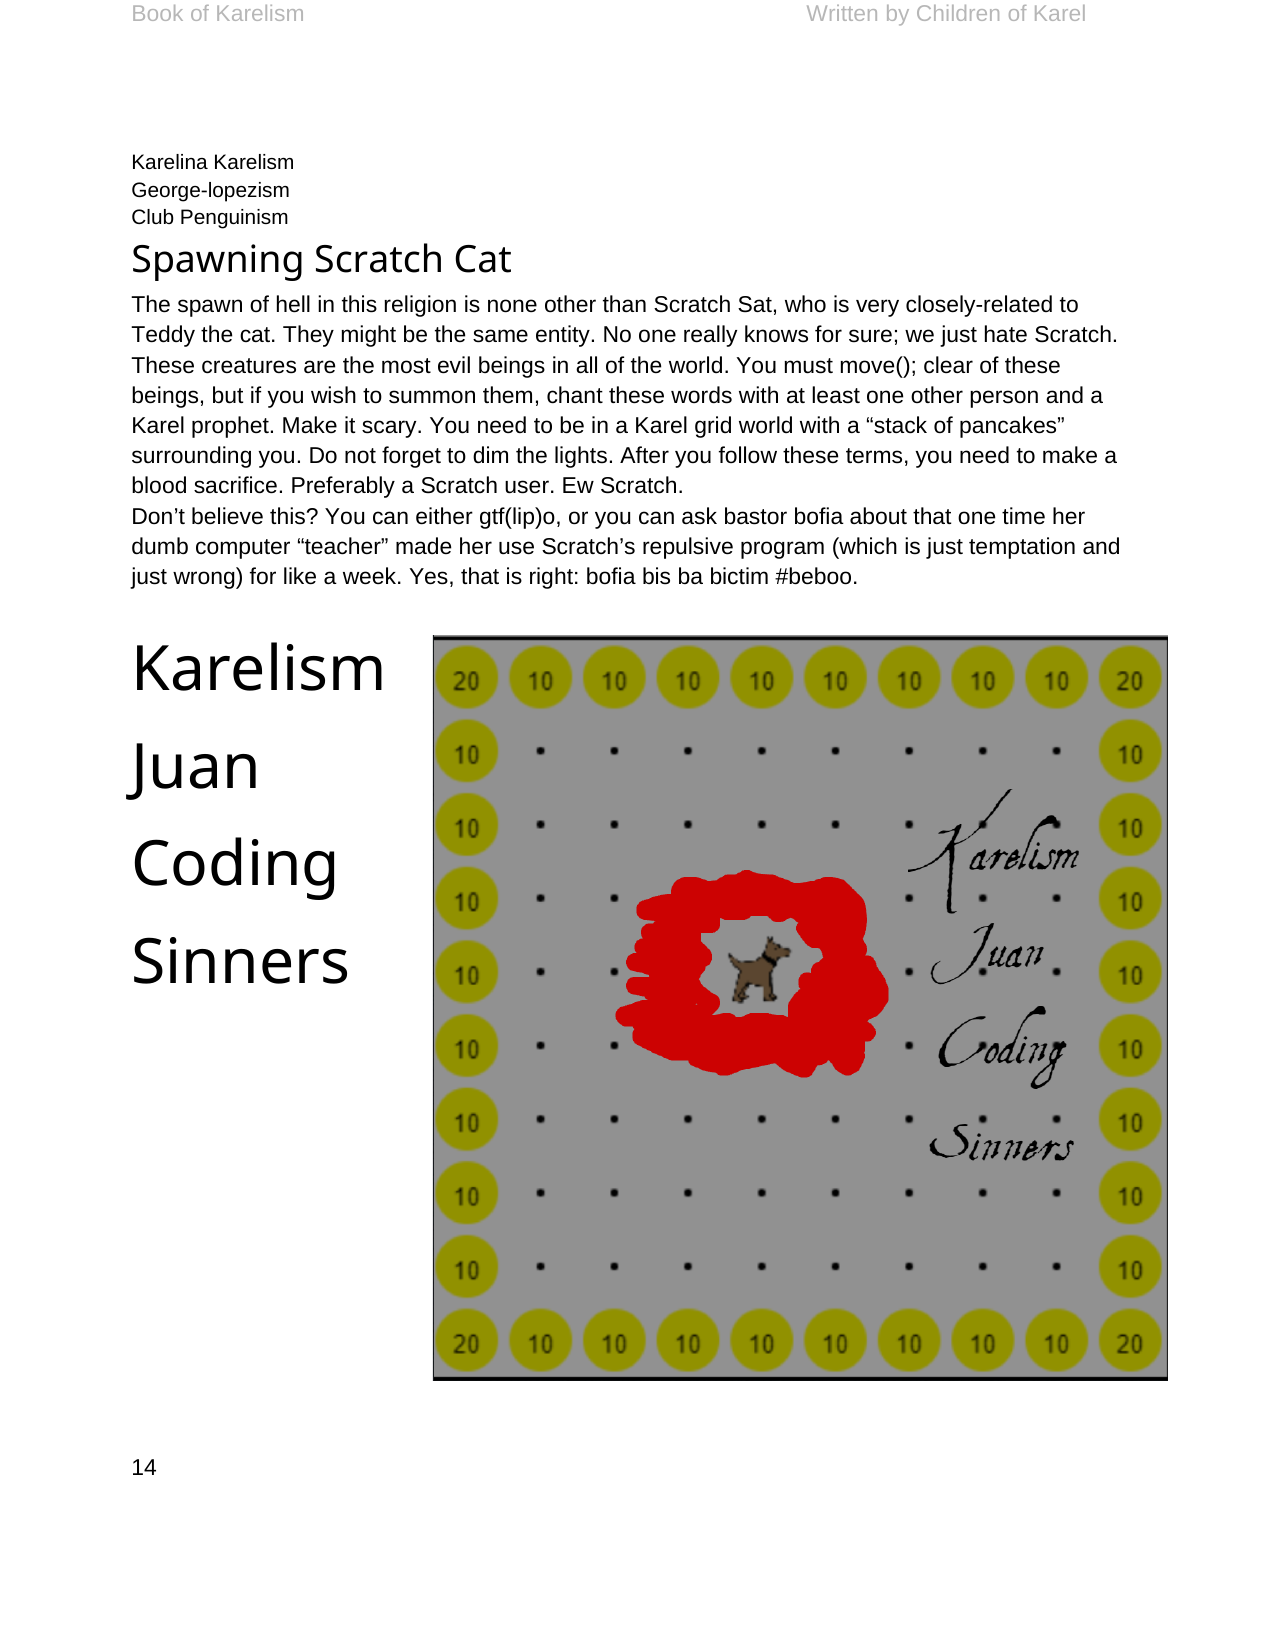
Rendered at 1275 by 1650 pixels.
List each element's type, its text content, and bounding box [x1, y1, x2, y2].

text Karelina Karelism [131, 150, 1125, 174]
text Don’t believe this? You can either gtf(lip)o, or you can ask bastor bofia about that one time her dumb computer “teacher” made her use Scratch’s repulsive program (which is just temptation and just wrong) for like a week. Yes, that is right: bofia bis ba bictim #beboo. [131, 503, 1125, 589]
text Club Penguinism [131, 205, 1125, 229]
text Sinners [131, 917, 432, 1002]
picture [432, 635, 1168, 1381]
text Coding [131, 819, 432, 904]
text Spawning Scratch Cat [131, 232, 1125, 283]
text Karelism [131, 623, 1125, 708]
text The spawn of hell in this religion is none other than Scratch Sat, who is very closely-related to Teddy the cat. They might be the same entity. No one really knows for sure; we just hate Scratch. These creatures are the most evil beings in all of the world. You must move(); clear of these beings, but if you wish to summon them, chant these words with at least one other person and a Karel prophet. Make it scary. You need to be in a Karel grid world with a “stack of pancakes” surrounding you. Do not forget to dim the lights. After you follow these terms, you need to make a blood sacrifice. Preferably a Scratch user. Ew Scratch. [131, 291, 1125, 499]
text George-lopezism [131, 177, 1125, 201]
text Juan [131, 721, 432, 806]
